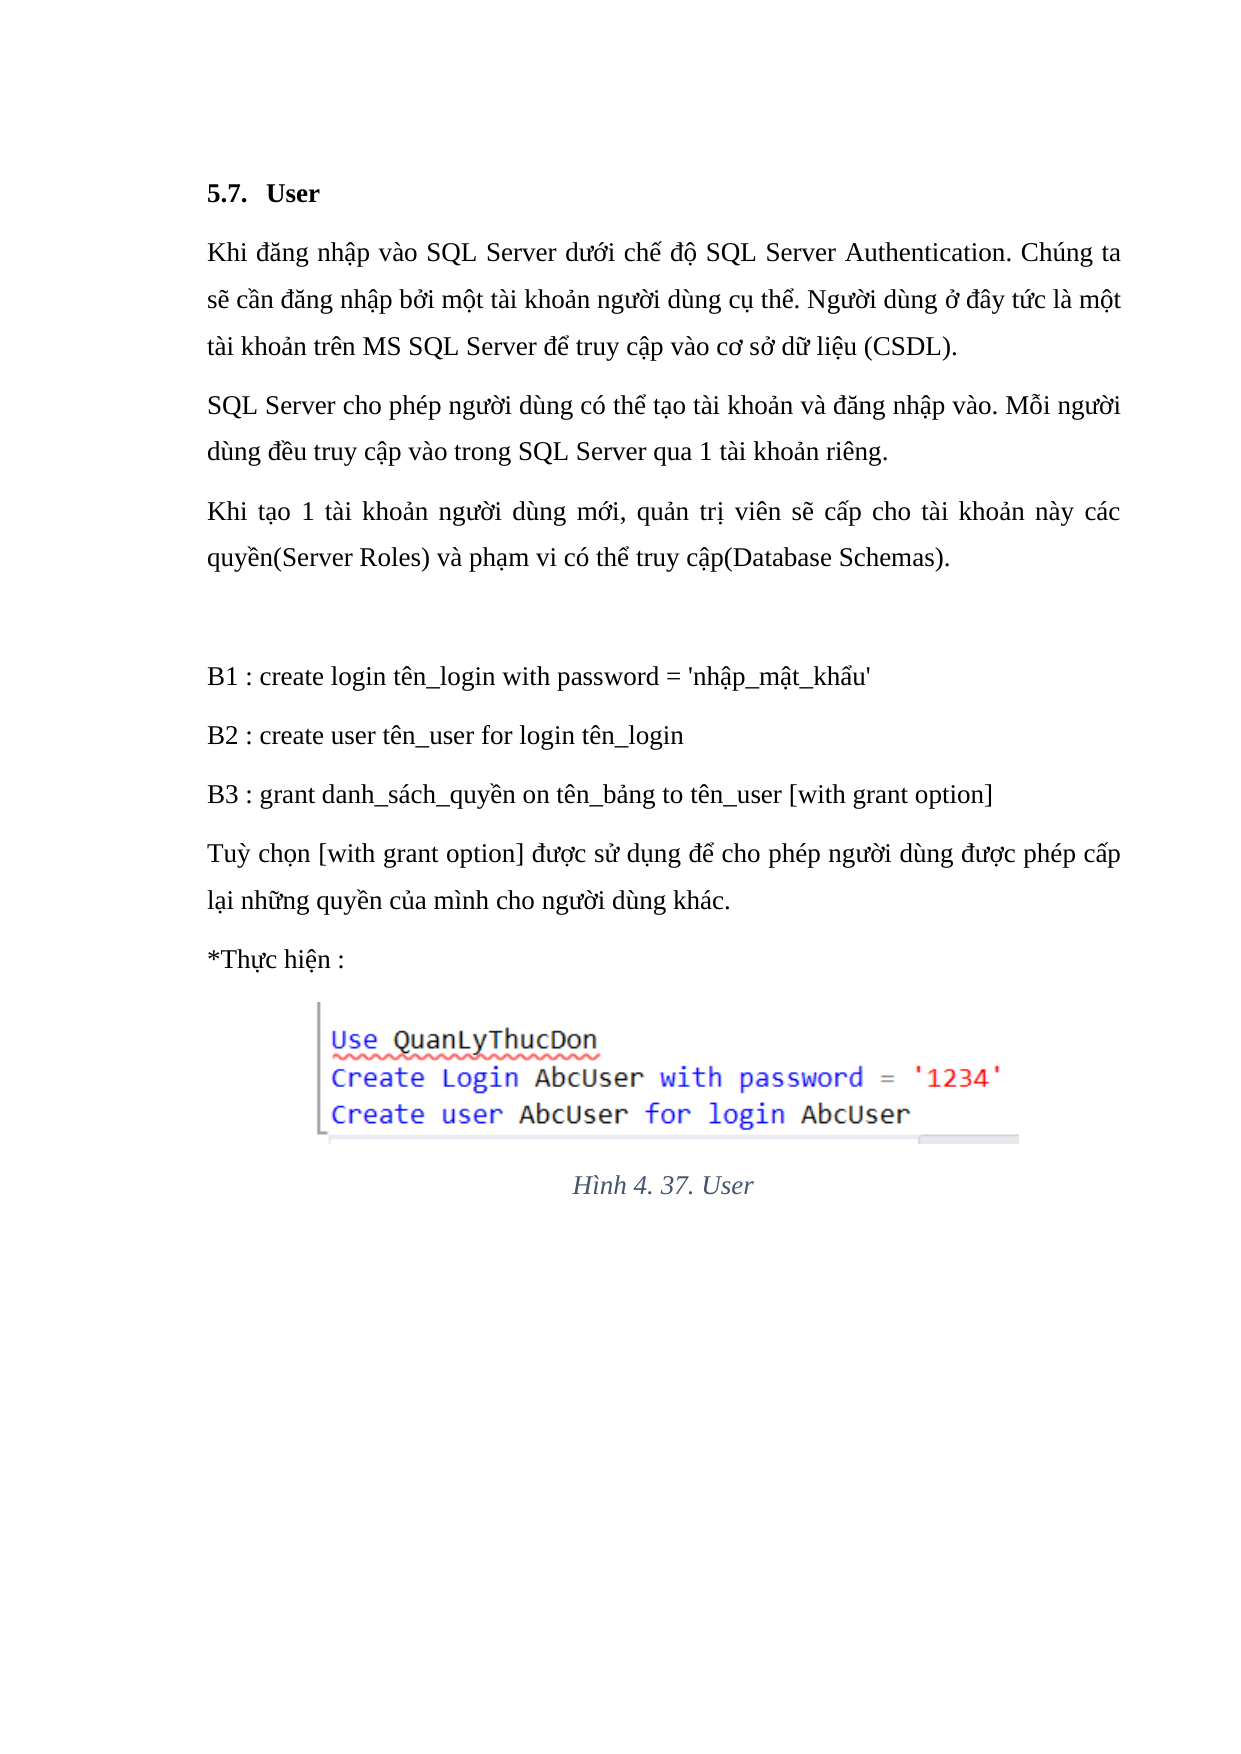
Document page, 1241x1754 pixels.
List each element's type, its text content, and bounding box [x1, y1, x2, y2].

text B2 : create user tên_user for login tên_login [207, 719, 1122, 750]
list User [207, 177, 1122, 208]
text Tuỳ chọn [with grant option] được sử dụng để cho phép người dùng được phép cấp lại những quyền của mình cho người dùng khác. [207, 837, 1122, 915]
text Khi đăng nhập vào SQL Server dưới chế độ SQL Server Authentication. Chúng ta sẽ cần đăng nhập bởi một tài khoản người dùng cụ thể. Người dùng ở đây tức là một tài khoản trên MS SQL Server để truy cập vào cơ sở dữ liệu (CSDL). [207, 236, 1122, 361]
text B1 : create login tên_login with password = 'nhập_mật_khẩu' [207, 660, 1122, 691]
text Hình 4. 37. User [207, 1169, 1122, 1200]
text *Thực hiện : [207, 943, 1122, 974]
text SQL Server cho phép người dùng có thể tạo tài khoản và đăng nhập vào. Mỗi người dùng đều truy cập vào trong SQL Server qua 1 tài khoản riêng. [207, 389, 1122, 467]
picture [310, 1002, 1019, 1144]
text B3 : grant danh_sách_quyền on tên_bảng to tên_user [with grant option] [207, 778, 1122, 809]
text Khi tạo 1 tài khoản người dùng mới, quản trị viên sẽ cấp cho tài khoản này các quyền(Server Roles) và phạm vi có thể truy cập(Database Schemas). [207, 495, 1122, 572]
